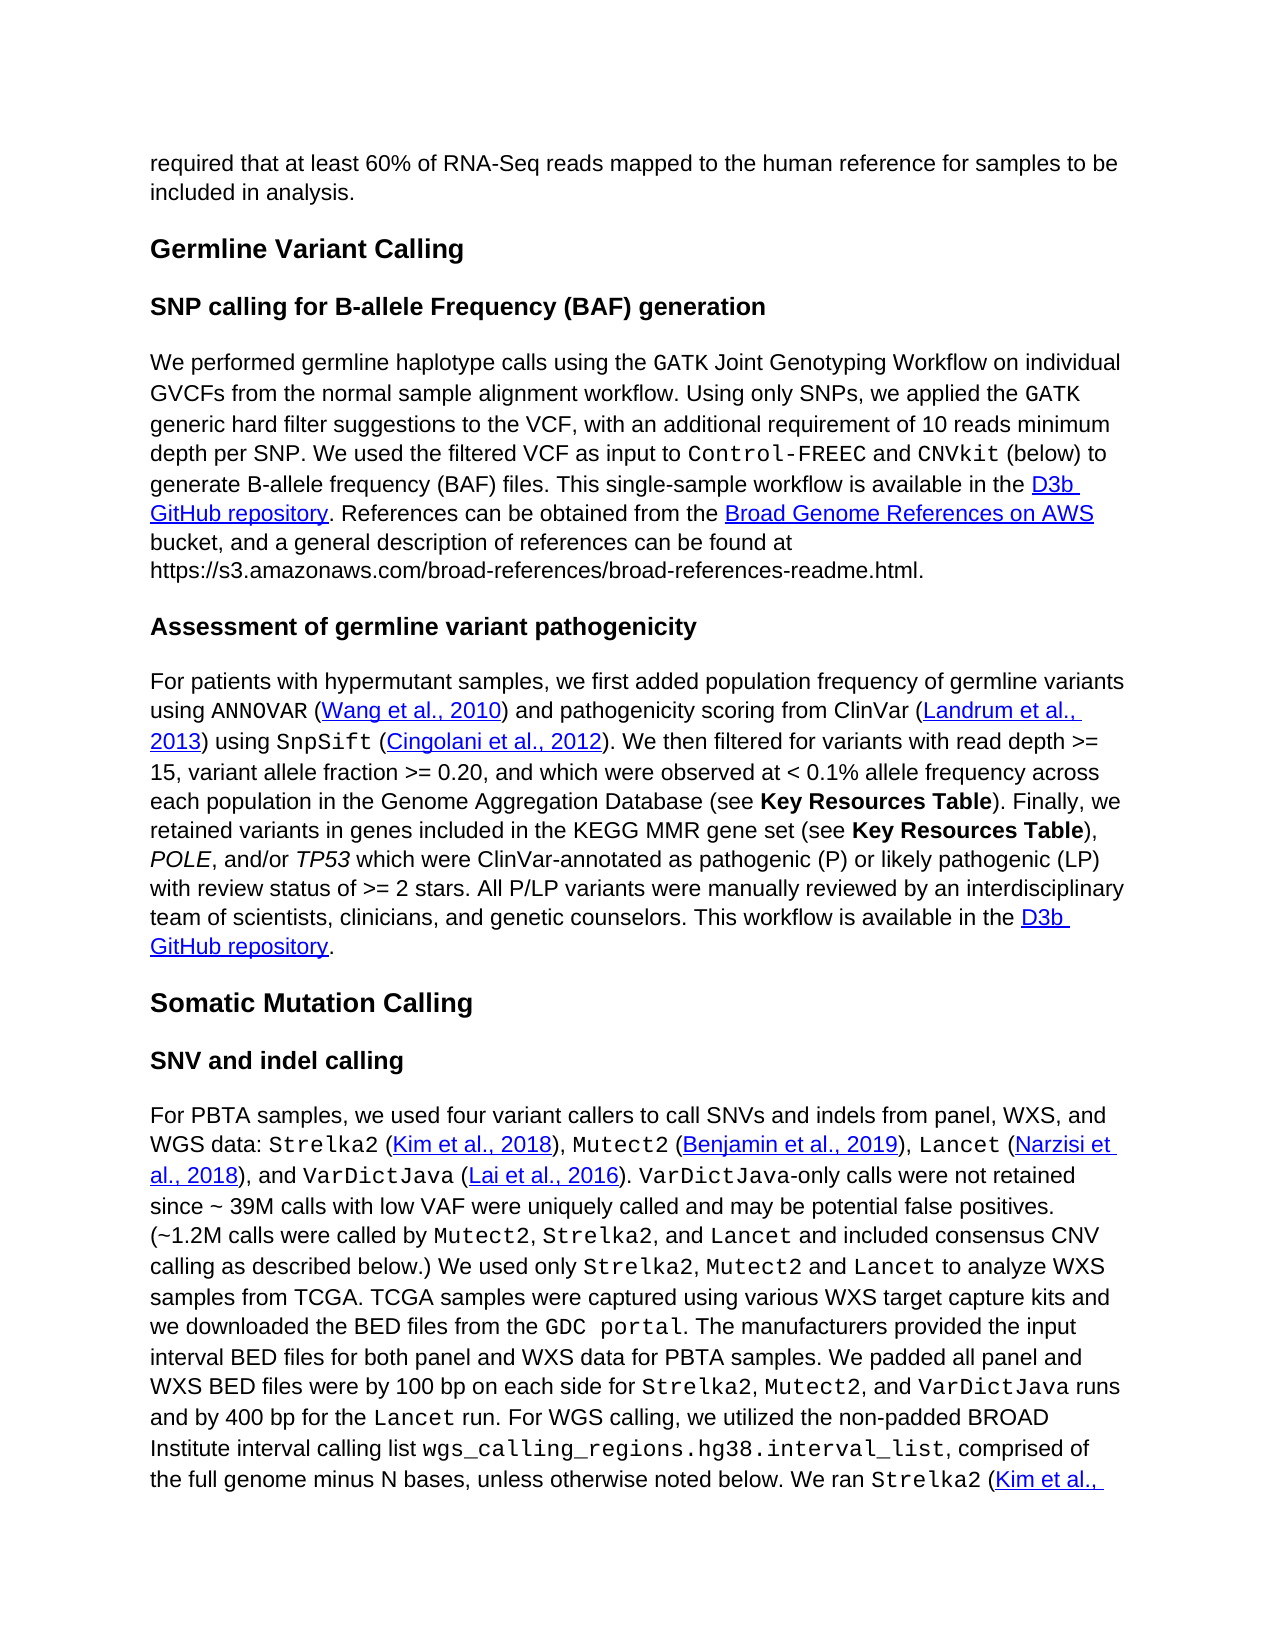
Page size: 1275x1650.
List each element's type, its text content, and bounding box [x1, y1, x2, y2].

subtitle Somatic Mutation Calling [150, 987, 1125, 1018]
subtitle Assessment of germline variant pathogenicity [150, 611, 1125, 640]
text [150, 150, 1125, 205]
subtitle SNV and indel calling [150, 1046, 1125, 1075]
text We performed germline haplotype calls using the GATK Joint Genotyping Workflow on individual GVCFs from the normal sample alignment workflow. Using only SNPs, we applied the GATK generic hard filter suggestions to the VCF, with an additional requirement of 10 reads minimum depth per SNP. We used the filtered VCF as input to Control-FREEC and CNVkit (below) to generate B-allele frequency (BAF) files. This single-sample workflow is available in the D3b GitHub repository. References can be obtained from the Broad Genome References on AWS bucket, and a general description of references can be found at https://s3.amazonaws.com/broad-references/broad-references-readme.html. [150, 349, 1125, 584]
subtitle Germline Variant Calling [150, 233, 1125, 264]
text For patients with hypermutant samples, we first added population frequency of germline variants using ANNOVAR (Wang et al., 2010) and pathogenicity scoring from ClinVar (Landrum et al., 2013) using SnpSift (Cingolani et al., 2012). We then filtered for variants with read depth >= 15, variant allele fraction >= 0.20, and which were observed at < 0.1% allele frequency across each population in the Genome Aggregation Database (see Key Resources Table). Finally, we retained variants in genes included in the KEGG MMR gene set (see Key Resources Table), POLE, and/or TP53 which were ClinVar-annotated as pathogenic (P) or likely pathogenic (LP) with review status of >= 2 stars. All P/LP variants were manually reviewed by an interdisciplinary team of scientists, clinicians, and genetic counselors. This workflow is available in the D3b GitHub repository. [150, 668, 1125, 959]
subtitle SNP calling for B-allele Frequency (BAF) generation [150, 292, 1125, 321]
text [150, 1102, 1125, 1494]
